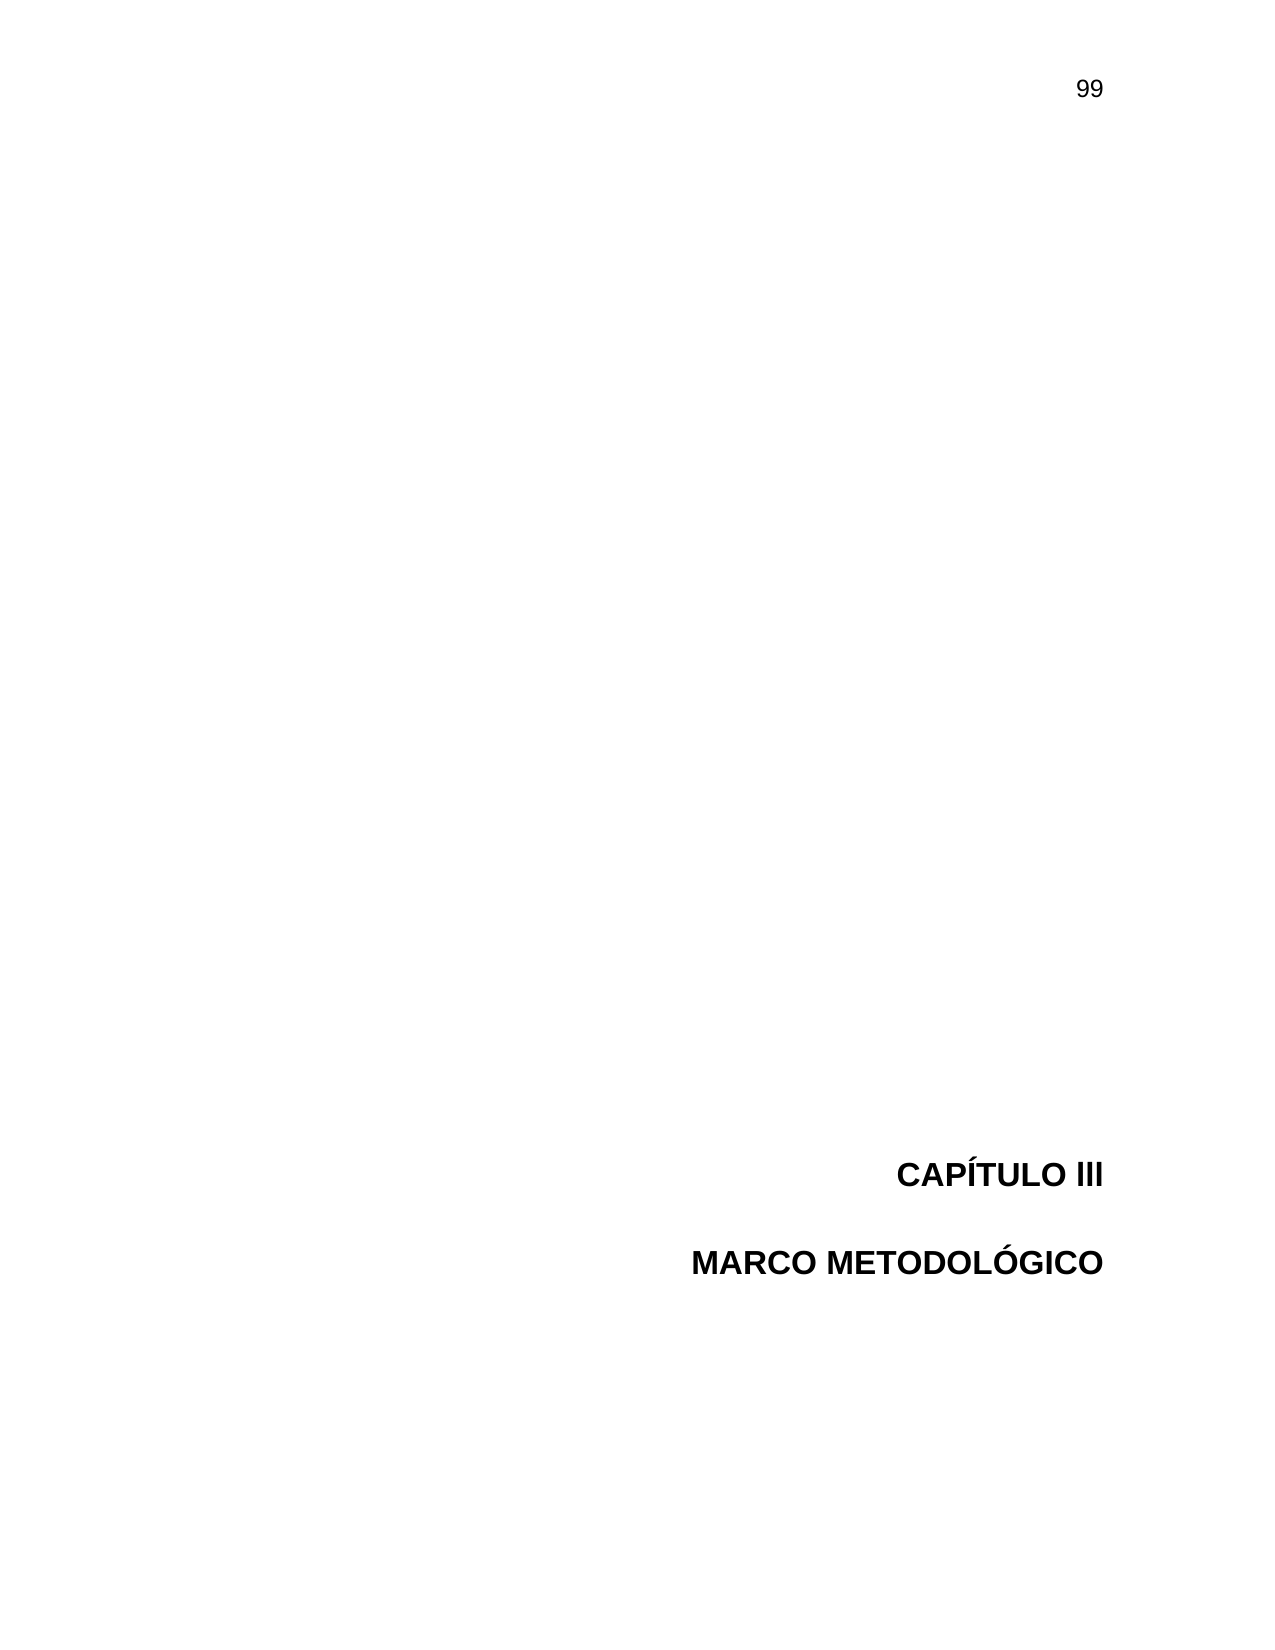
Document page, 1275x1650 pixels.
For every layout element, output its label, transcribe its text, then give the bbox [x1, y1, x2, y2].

subtitle MARCO METODOLÓGICO [230, 1243, 1104, 1282]
subtitle CAPÍTULO lll [230, 1155, 1104, 1193]
